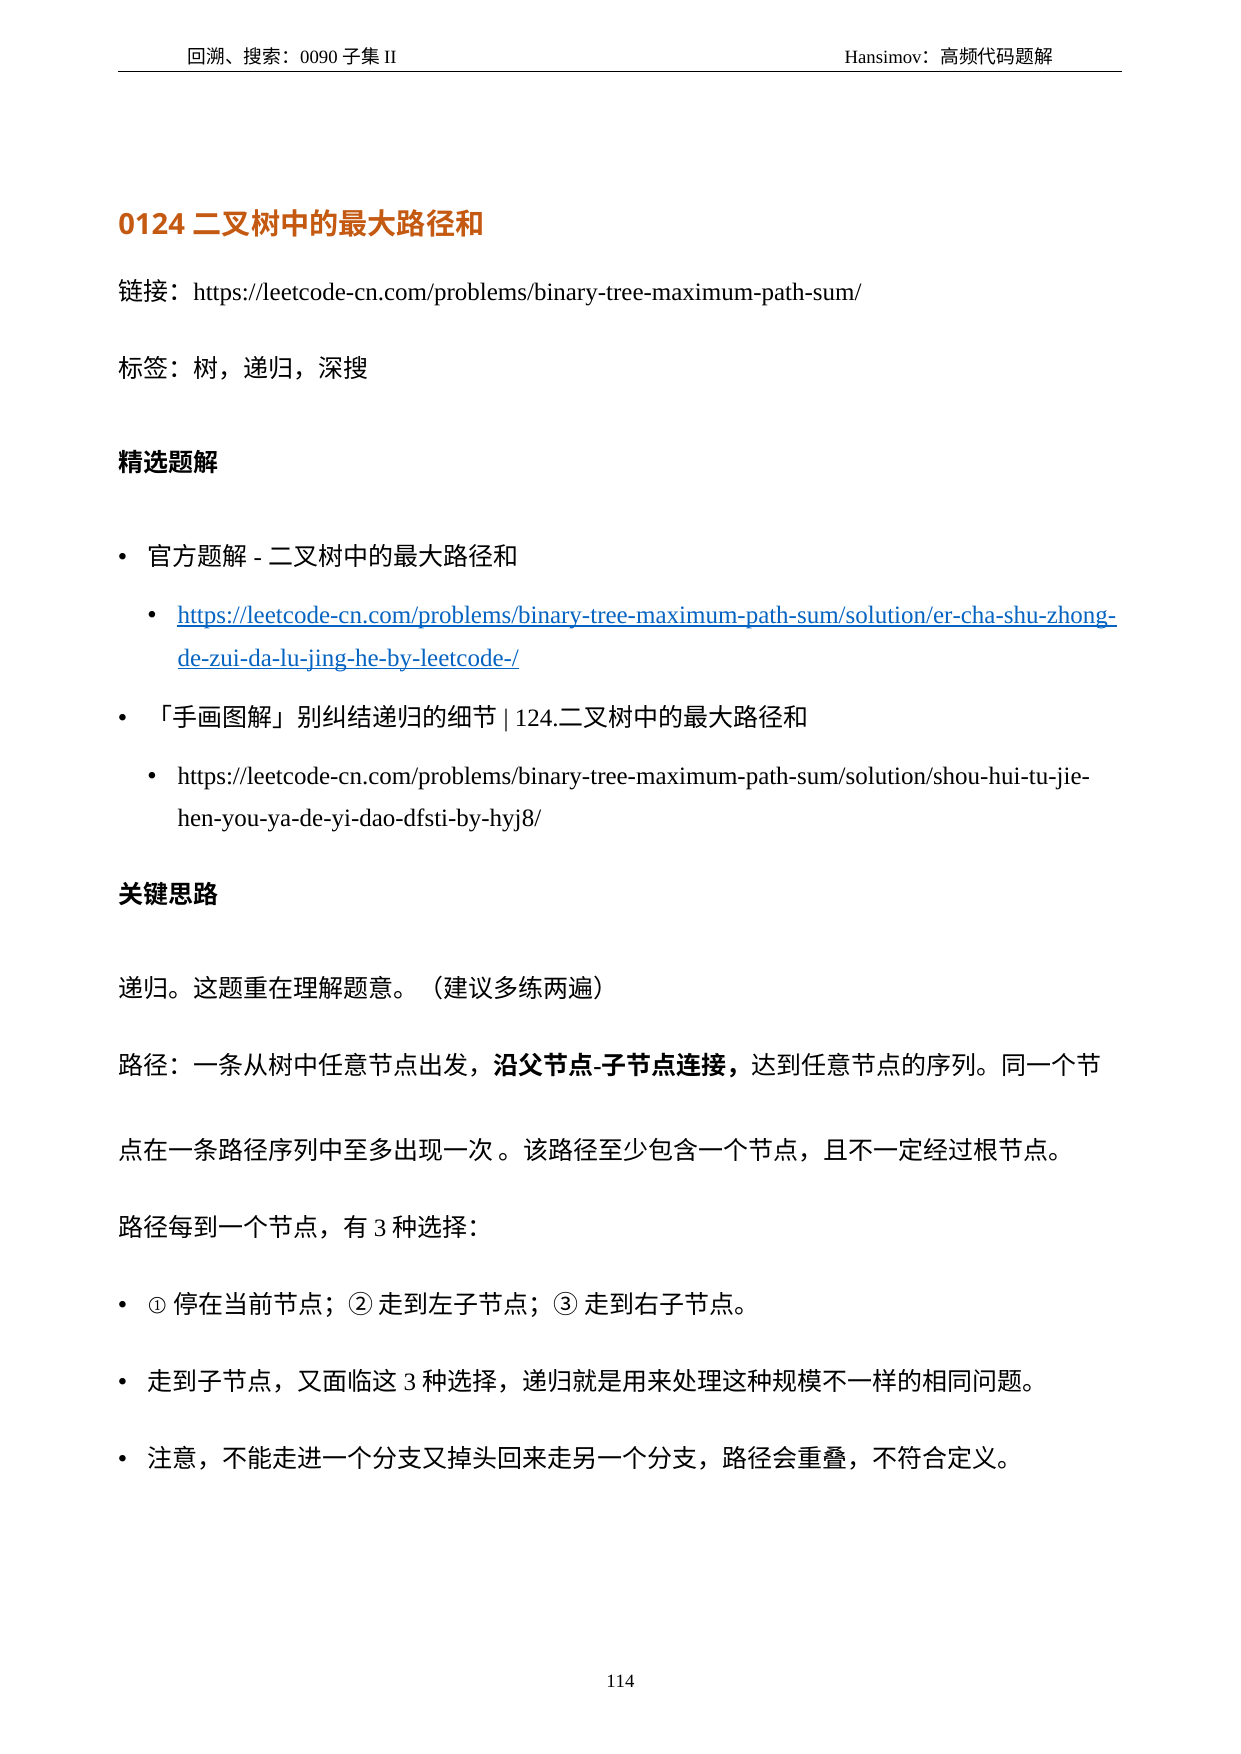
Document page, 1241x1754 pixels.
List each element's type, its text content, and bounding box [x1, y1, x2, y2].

text 路径每到一个节点，有 3 种选择： [118, 1192, 1122, 1259]
text 走到子节点，又面临这 3 种选择，递归就是用来处理这种规模不一样的相同问题。 [118, 1346, 1122, 1413]
text 递归。这题重在理解题意。（建议多练两遍） [118, 953, 1122, 1021]
subtitle 0124 二叉树中的最大路径和 [118, 188, 1097, 256]
text 链接：https://leetcode-cn.com/problems/binary-tree-maximum-path-sum/ [118, 256, 1122, 324]
subtitle 精选题解 [118, 427, 1097, 495]
text ① 停在当前节点；② 走到左子节点；③ 走到右子节点。 [118, 1269, 1122, 1337]
text https://leetcode-cn.com/problems/binary-tree-maximum-path-sum/solution/shou-hui-tu-jie-hen-you-ya-de-yi-dao-dfsti-by-hyj8/ [148, 758, 1122, 835]
text 官方题解 - 二叉树中的最大路径和 [118, 521, 1122, 589]
subtitle 关键思路 [118, 859, 1097, 927]
text 「手画图解」别纠结递归的细节 | 124.二叉树中的最大路径和 [118, 681, 1122, 749]
text https://leetcode-cn.com/problems/binary-tree-maximum-path-sum/solution/er-cha-shu-zhong-de-zui-da-lu-jing-he-by-leetcode-/ [148, 598, 1122, 674]
text 注意，不能走进一个分支又掉头回来走另一个分支，路径会重叠，不符合定义。 [118, 1423, 1122, 1491]
text 标签：树，递归，深搜 [118, 333, 1122, 401]
text 路径：一条从树中任意节点出发，沿父节点-子节点连接，达到任意节点的序列。同一个节点在一条路径序列中至多出现一次 。该路径至少包含一个节点，且不一定经过根节点。 [118, 1030, 1122, 1183]
